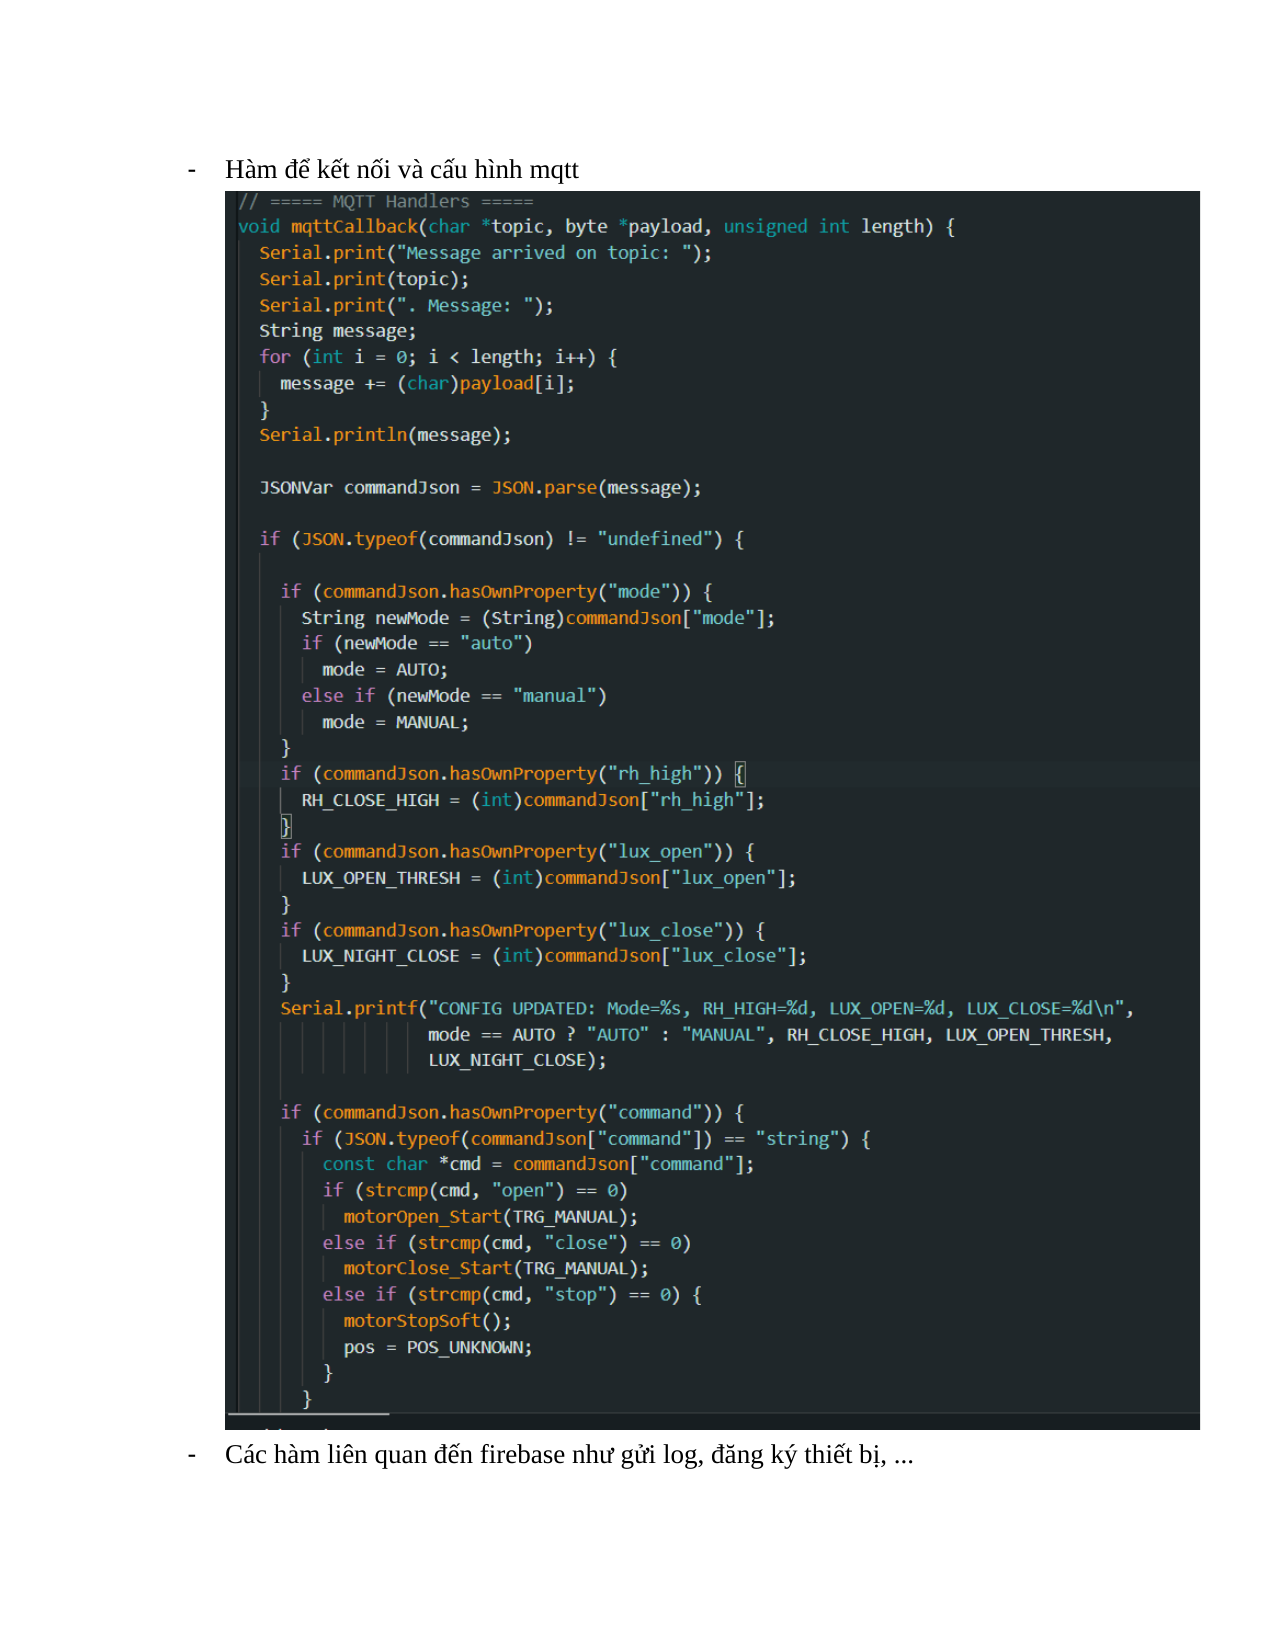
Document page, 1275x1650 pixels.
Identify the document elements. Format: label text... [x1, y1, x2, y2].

picture [225, 191, 1200, 1430]
list Các hàm liên quan đến firebase như gửi log, đăng ký thiết bị, ... [187, 1434, 1125, 1471]
